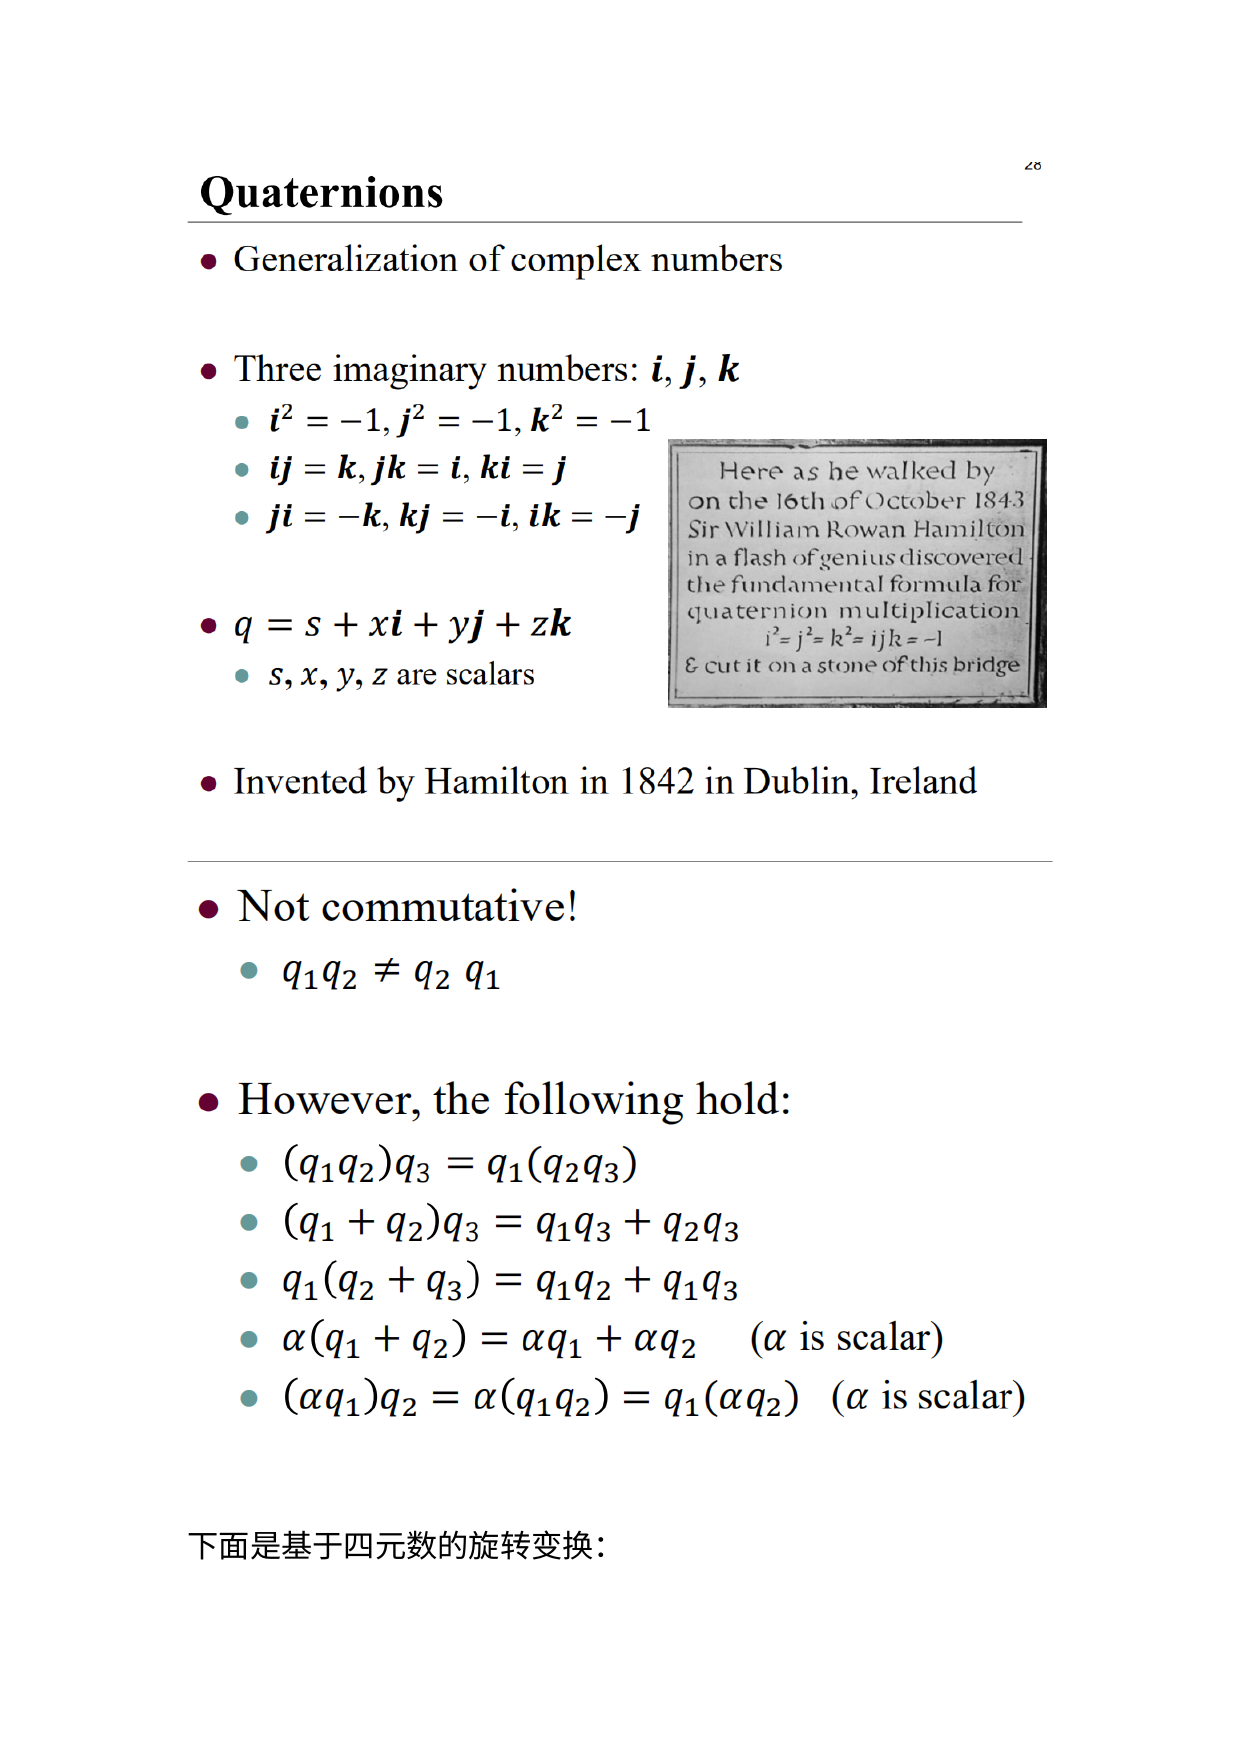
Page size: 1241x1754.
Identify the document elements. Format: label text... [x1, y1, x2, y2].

picture [187, 861, 1053, 1458]
picture [187, 162, 1053, 818]
text 下面是基于四元数的旋转变换： [187, 1458, 1053, 1576]
